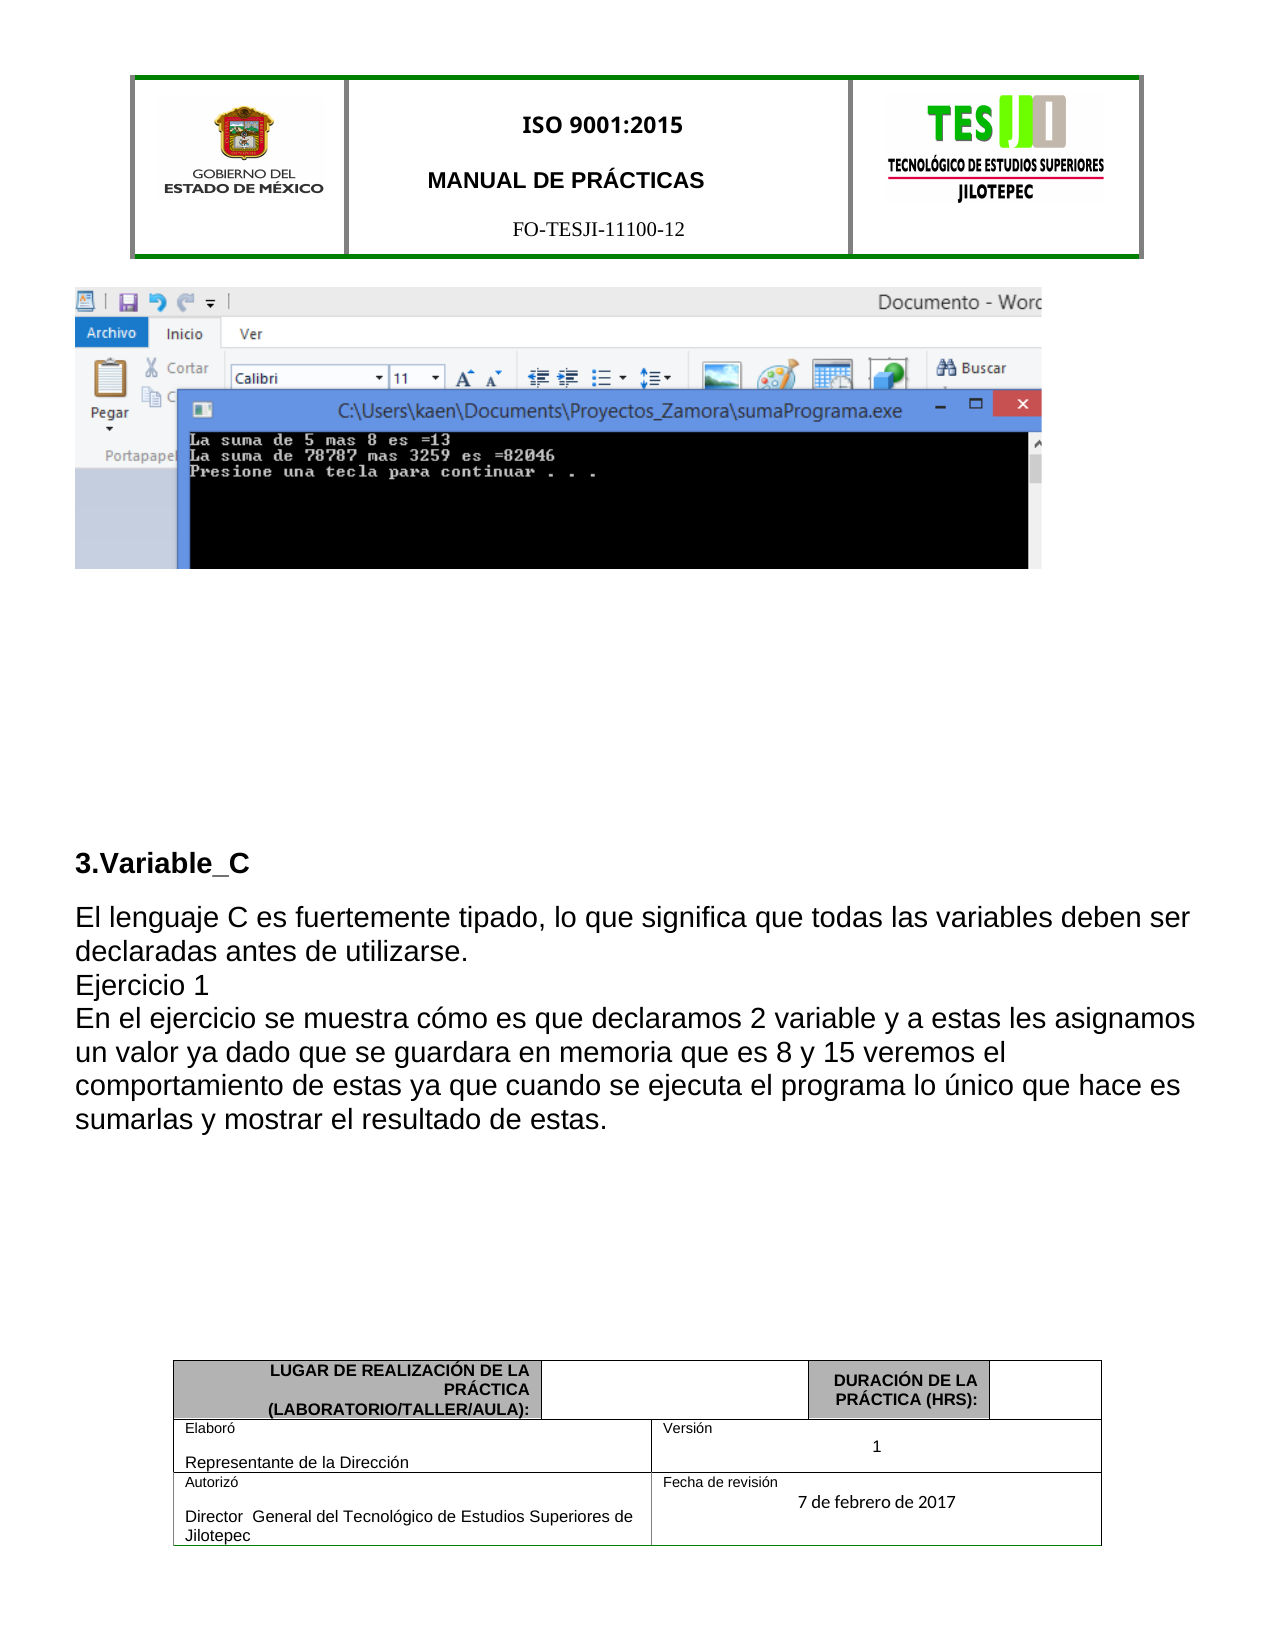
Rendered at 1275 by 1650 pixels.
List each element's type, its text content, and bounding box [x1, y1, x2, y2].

text Ejercicio 1 [75, 968, 1200, 1001]
picture [75, 287, 1042, 569]
picture [886, 92, 1106, 204]
text 3.Variable_C [75, 846, 1200, 880]
text El lenguaje C es fuertemente tipado, lo que significa que todas las variables deben ser declaradas antes de utilizarse. [75, 901, 1200, 968]
picture [154, 97, 327, 201]
text En el ejercicio se muestra cómo es que declaramos 2 variable y a estas les asignamos un valor ya dado que se guardara en memoria que es 8 y 15 veremos el comportamiento de estas ya que cuando se ejecuta el programa lo único que hace es sumarlas y mostrar el resultado de estas. [75, 1001, 1200, 1135]
